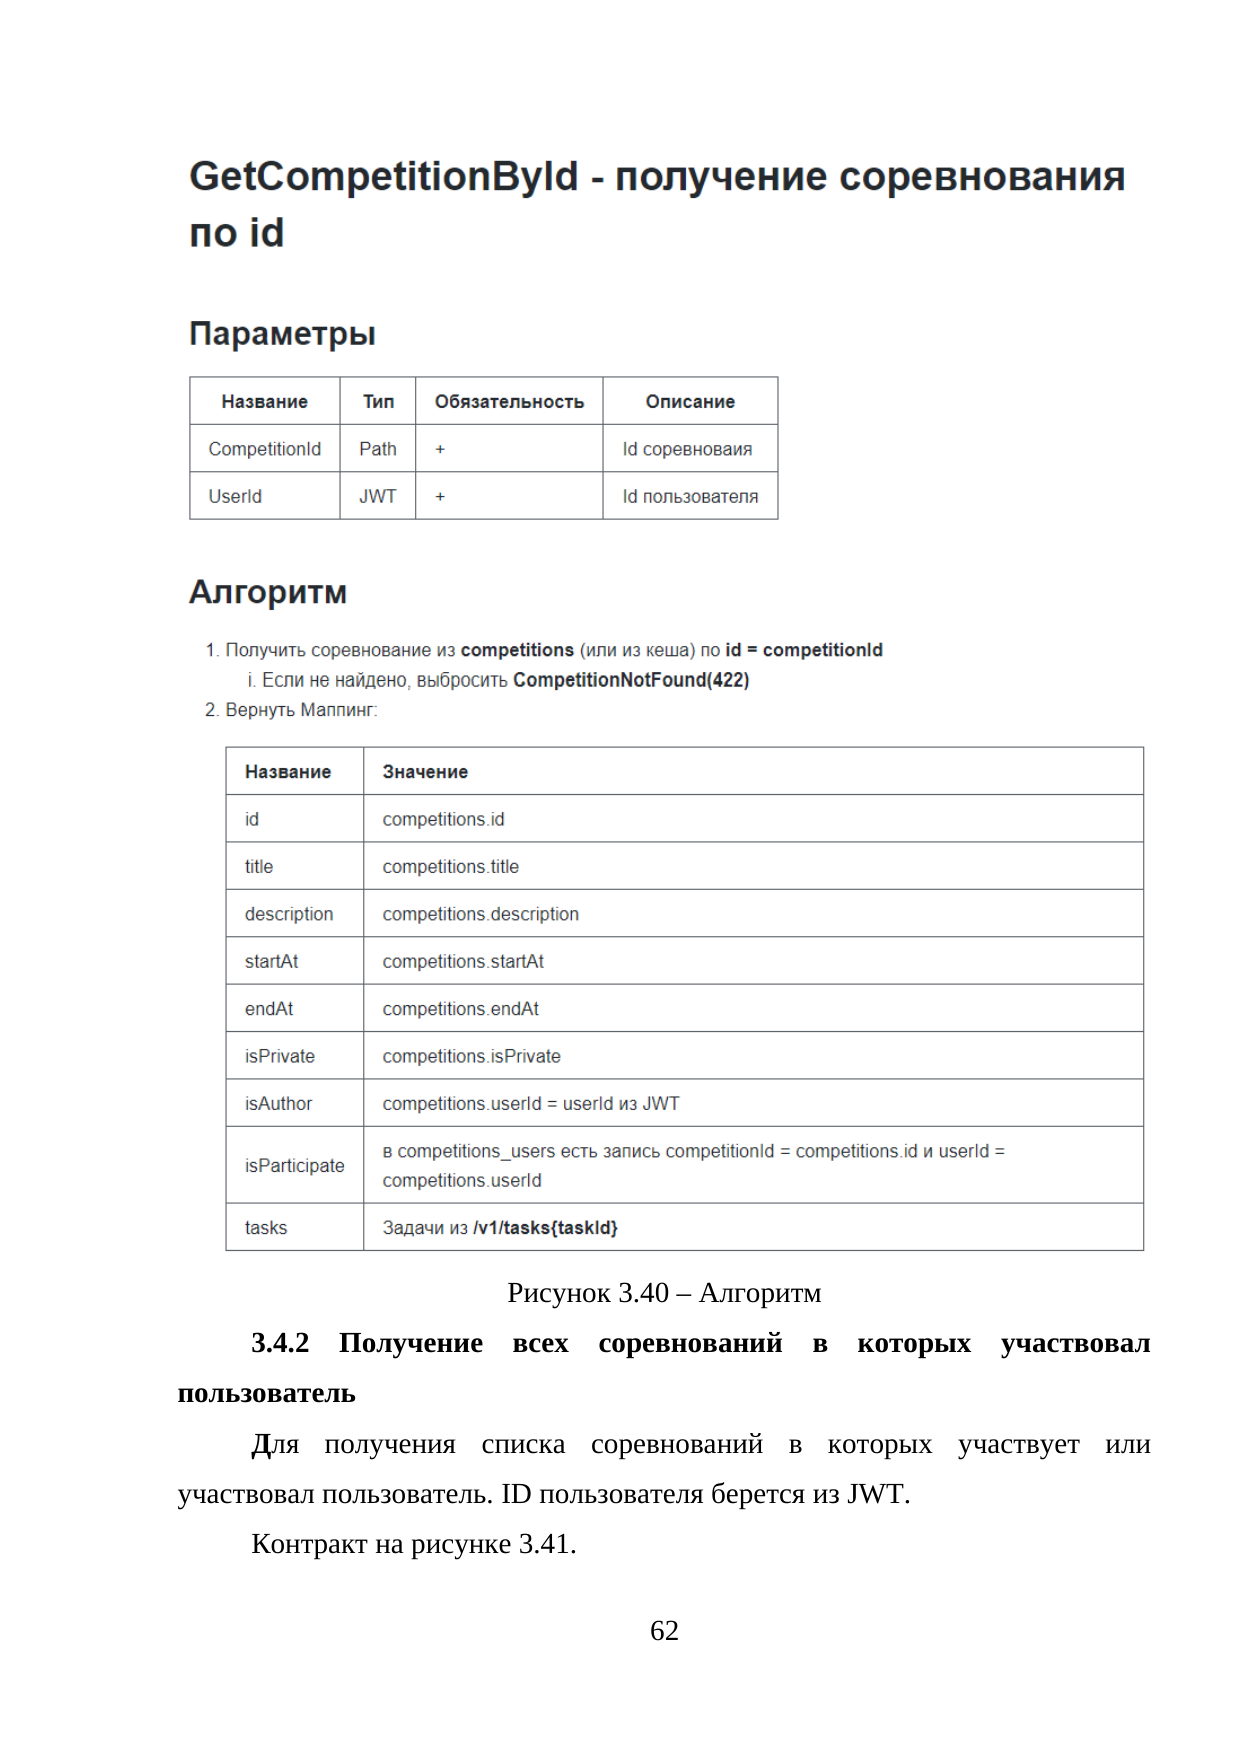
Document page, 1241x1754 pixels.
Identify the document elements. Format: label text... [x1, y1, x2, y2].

picture [177, 118, 1159, 1259]
text Контракт на рисунке 3.41. [177, 1526, 1152, 1560]
text Рисунок 3.40 – Алгоритм [177, 1275, 1152, 1308]
text 3.4.2 Получение всех соревнований в которых участвовал пользователь [177, 1325, 1152, 1409]
text Для получения списка соревнований в которых участвует или участвовал пользователь. ID пользователя берется из JWT. [177, 1426, 1152, 1510]
